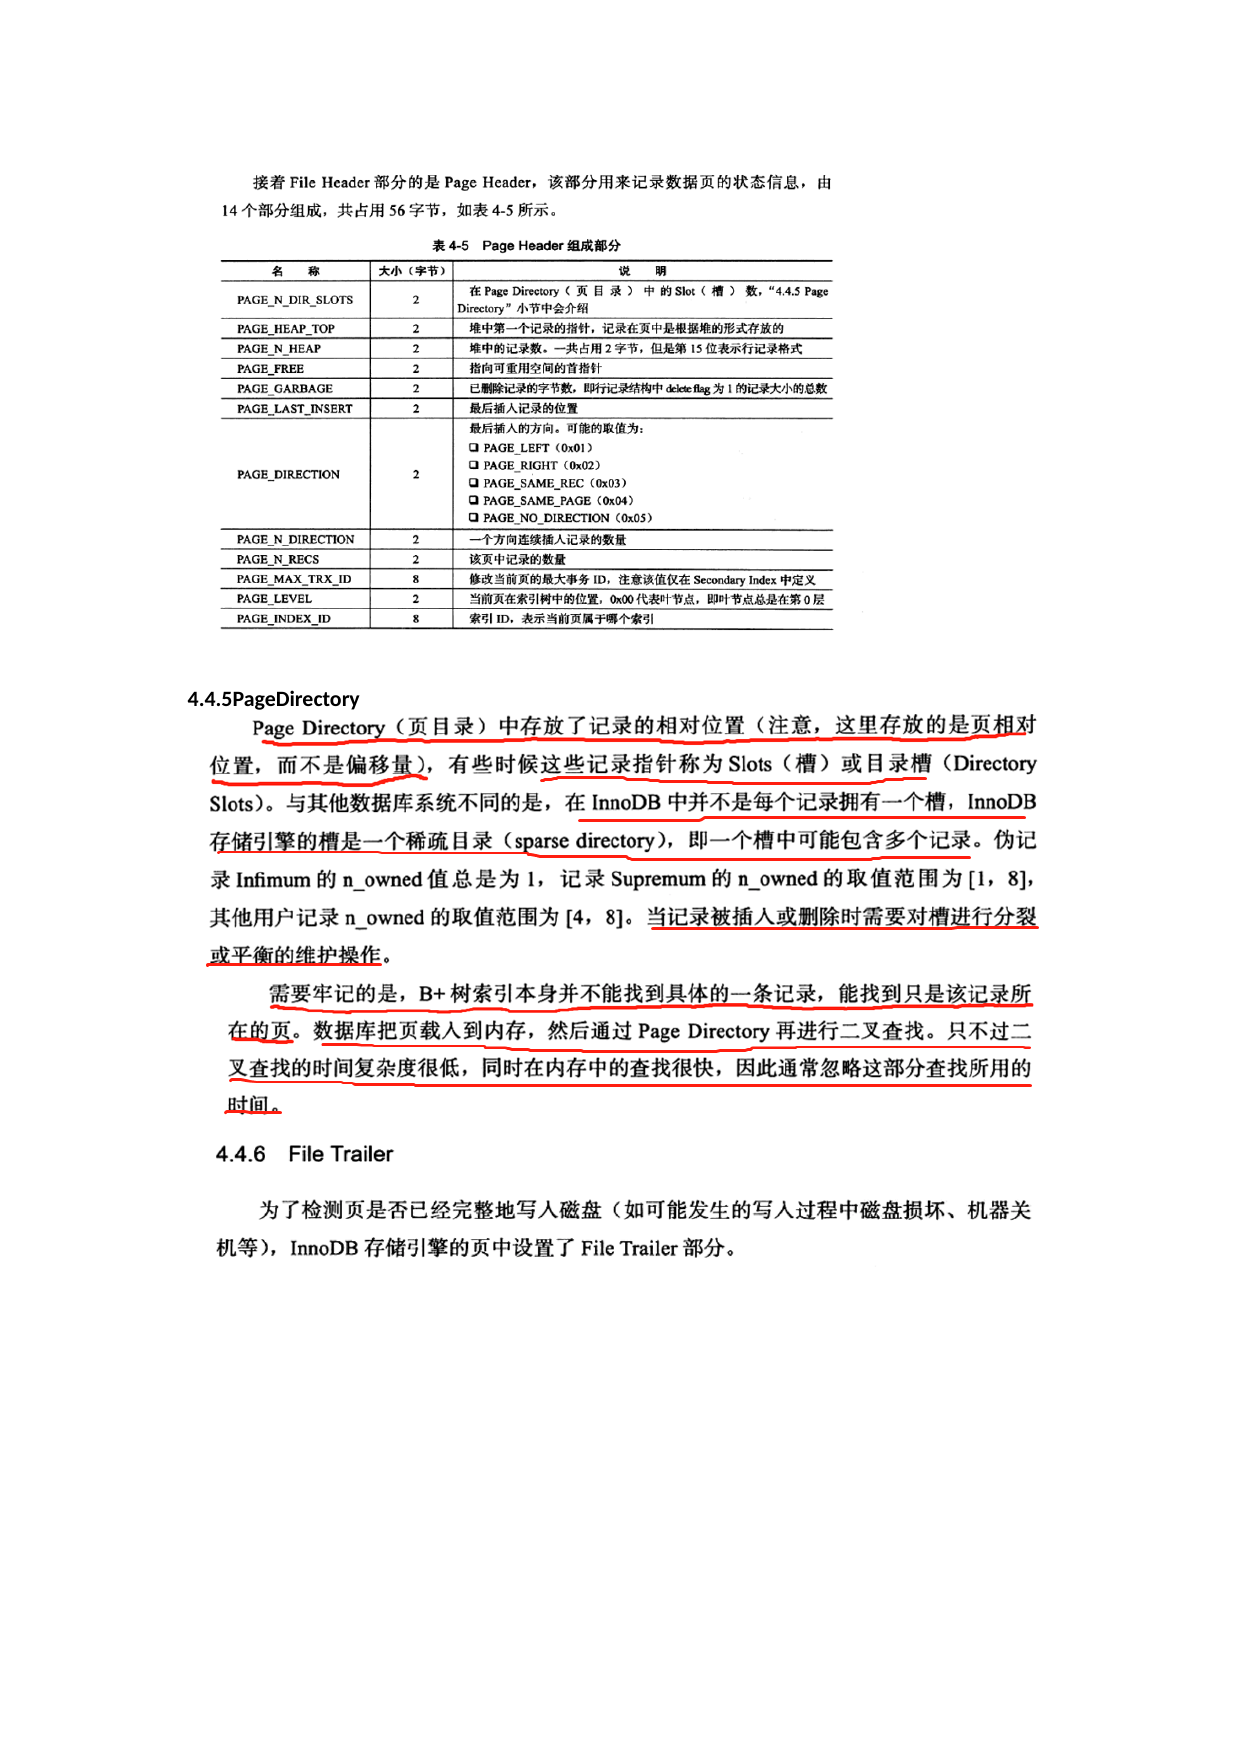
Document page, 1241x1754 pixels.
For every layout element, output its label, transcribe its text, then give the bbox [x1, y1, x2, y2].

picture [198, 714, 1064, 971]
picture [187, 162, 875, 652]
picture [198, 974, 1064, 1119]
picture [198, 1137, 1064, 1268]
